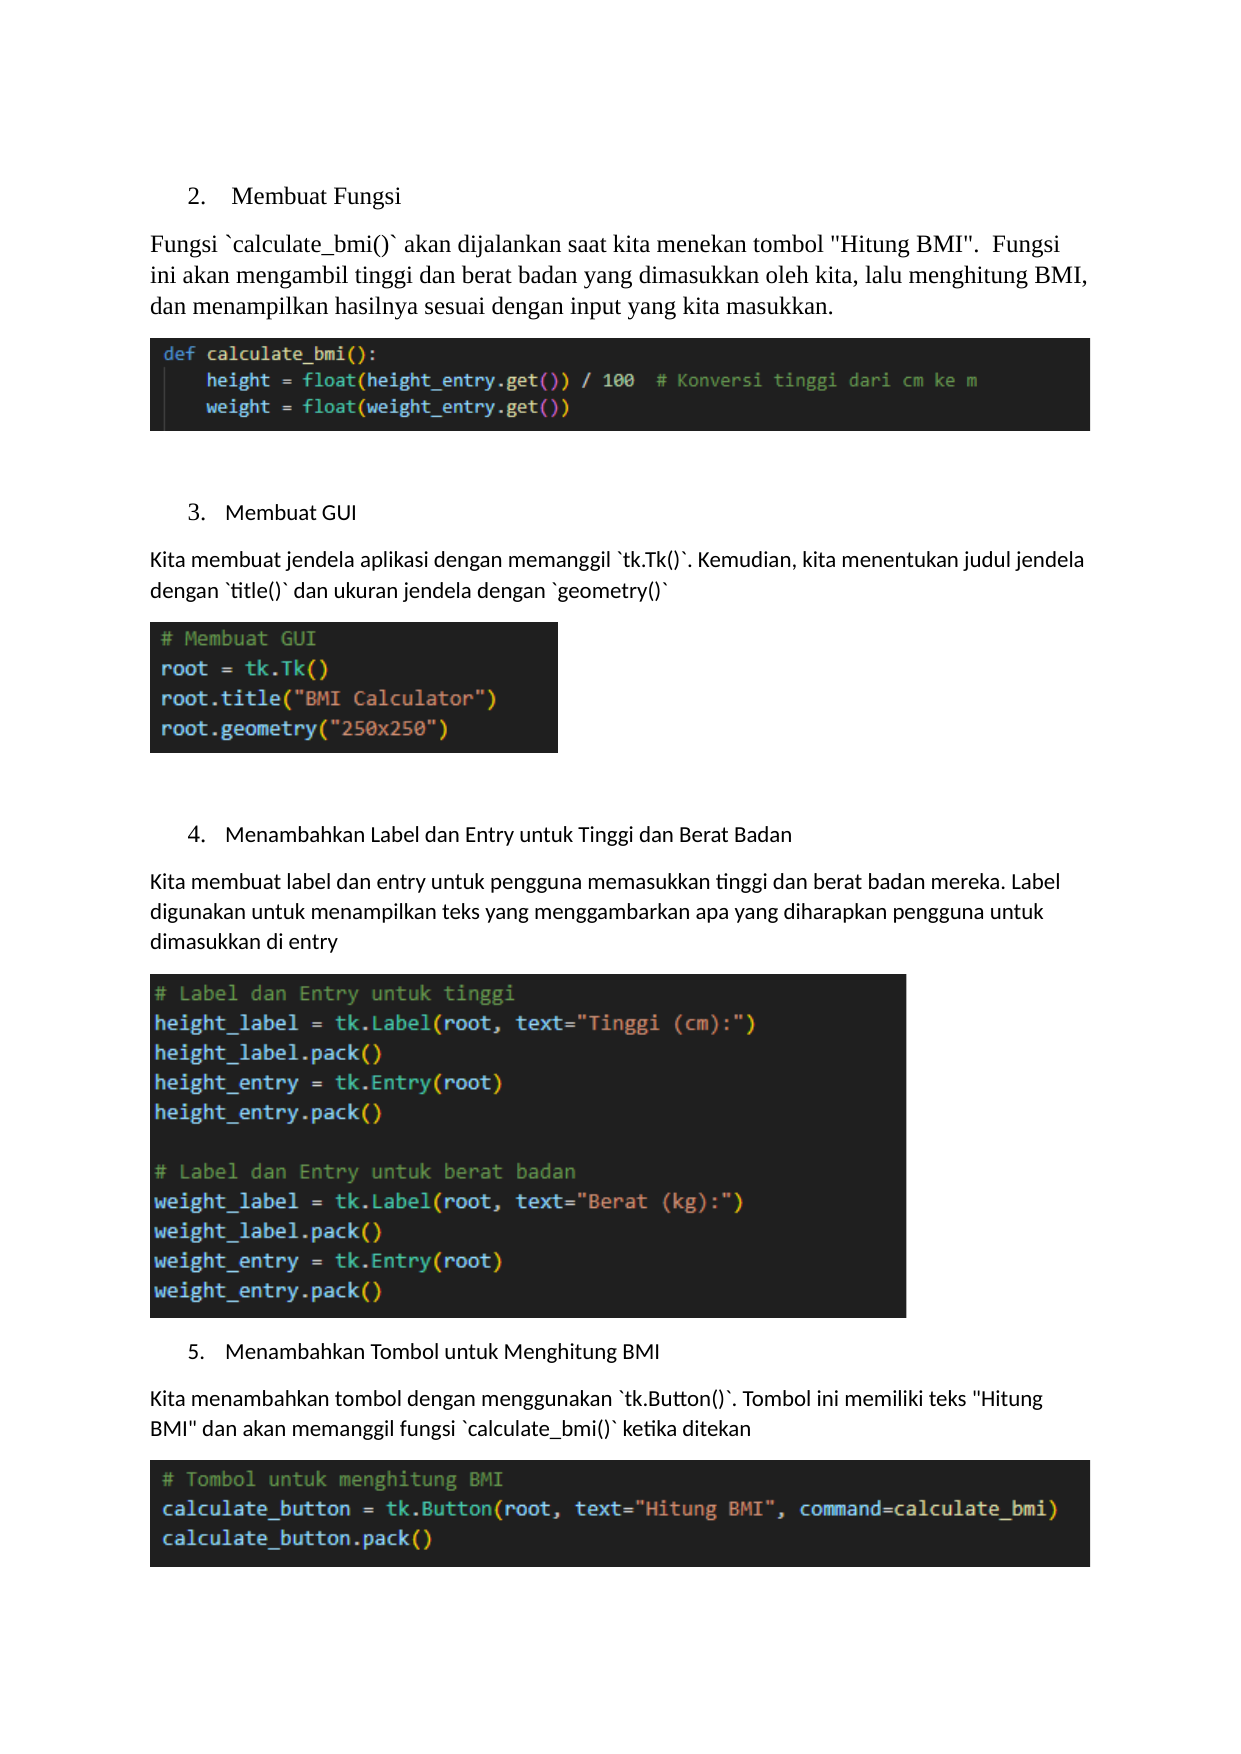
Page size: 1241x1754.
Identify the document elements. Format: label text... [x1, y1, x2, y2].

list Menambahkan Tombol untuk Menghitung BMI [187, 1337, 1090, 1365]
picture [150, 338, 1091, 431]
text Fungsi `calculate_bmi()` akan dijalankan saat kita menekan tombol "Hitung BMI". Fungsi ini akan mengambil tinggi dan berat badan yang dimasukkan oleh kita, lalu menghitung BMI, dan menampilkan hasilnya sesuai dengan input yang kita masukkan. [150, 229, 1090, 319]
text Kita membuat label dan entry untuk pengguna memasukkan tinggi dan berat badan mereka. Label digunakan untuk menampilkan teks yang menggambarkan apa yang diharapkan pengguna untuk dimasukkan di entry [150, 867, 1090, 955]
picture [150, 622, 558, 753]
list Menambahkan Label dan Entry untuk Tinggi dan Berat Badan [187, 819, 1090, 848]
picture [150, 974, 907, 1318]
list Membuat Fungsi [187, 181, 1090, 210]
list Membuat GUI [187, 497, 1090, 527]
text Kita membuat jendela aplikasi dengan memanggil `tk.Tk()`. Kemudian, kita menentukan judul jendela dengan `title()` dan ukuran jendela dengan `geometry()` [150, 546, 1090, 604]
picture [150, 1460, 1091, 1567]
text Kita menambahkan tombol dengan menggunakan `tk.Button()`. Tombol ini memiliki teks "Hitung BMI" dan akan memanggil fungsi `calculate_bmi()` ketika ditekan [150, 1384, 1090, 1442]
